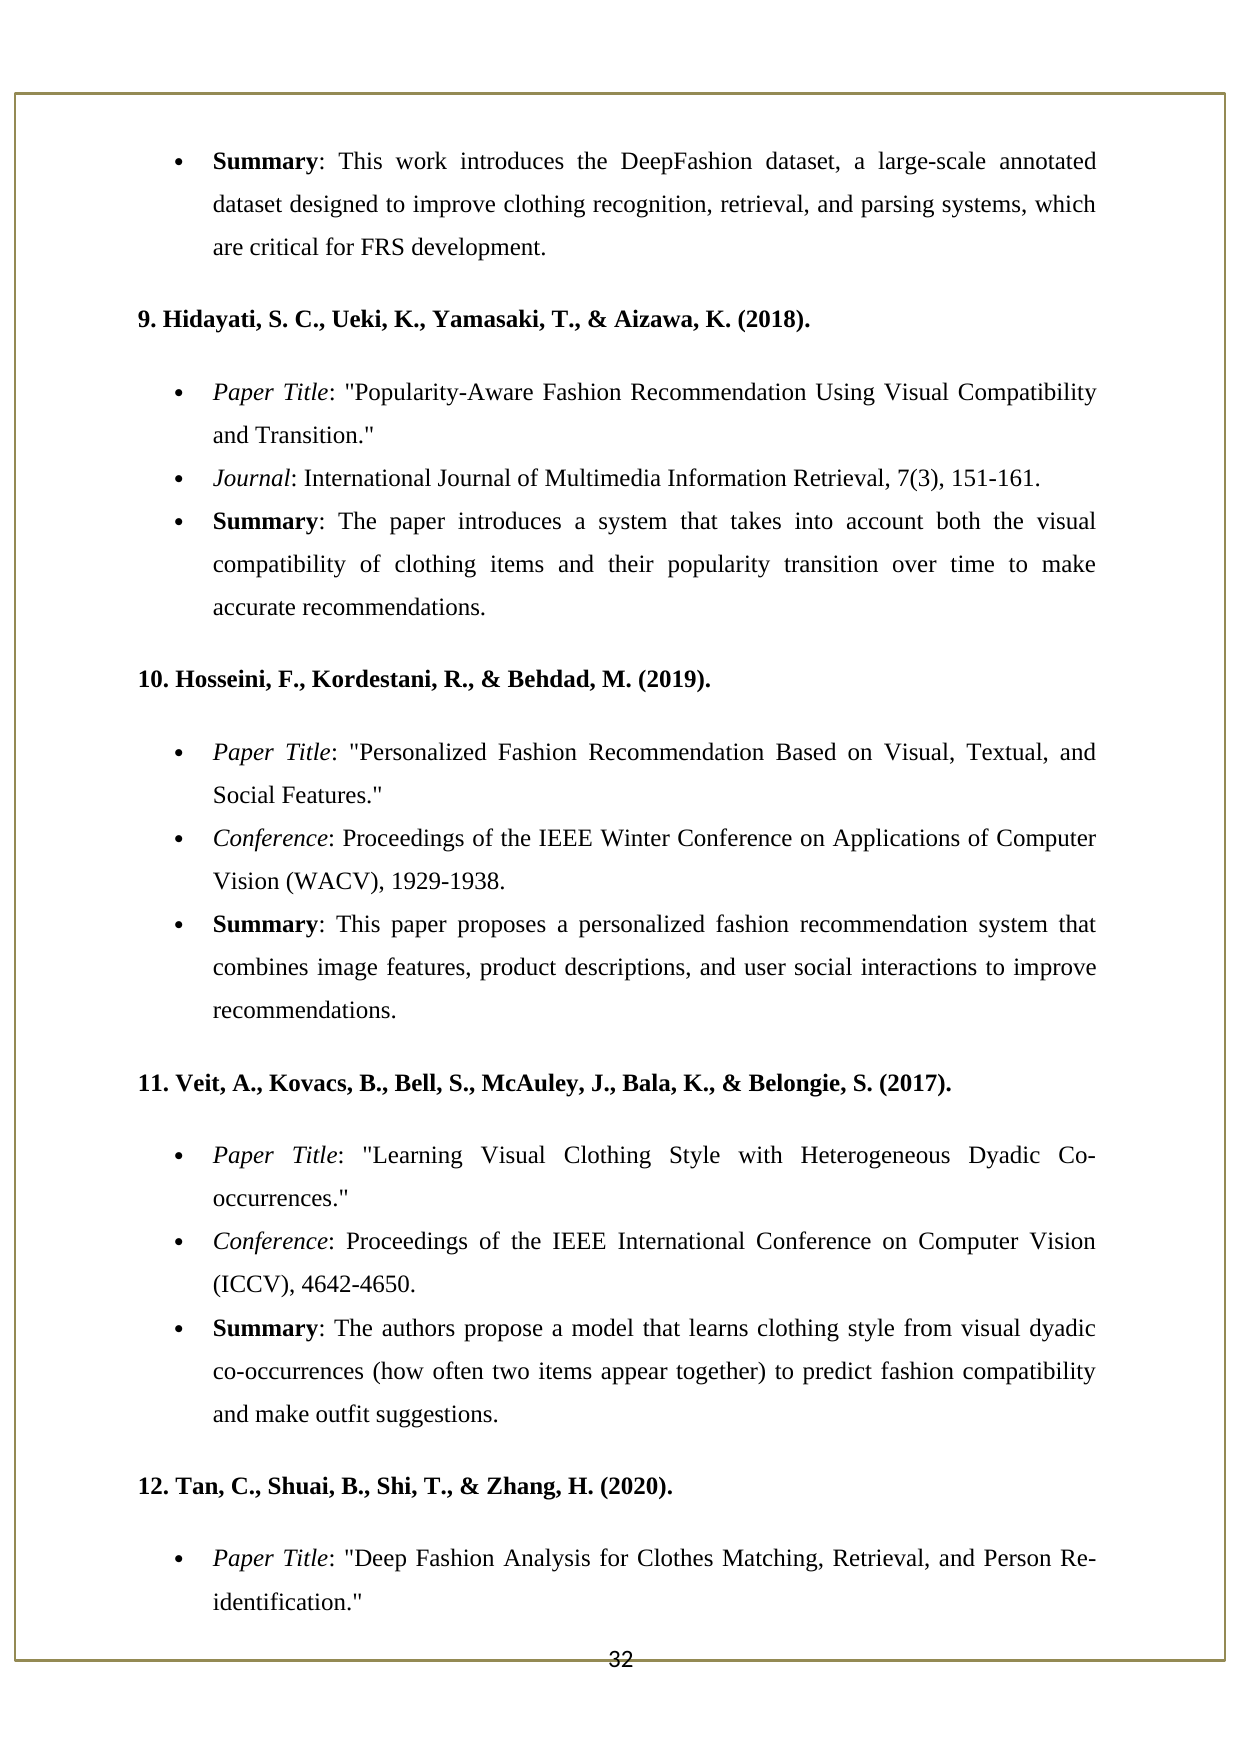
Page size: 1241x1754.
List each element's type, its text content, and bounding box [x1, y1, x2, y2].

list Summary: This paper proposes a personalized fashion recommendation system that combines image features, product descriptions, and user social interactions to improve recommendations. [175, 1026, 1097, 1141]
list Summary: This work introduces the DeepFashion dataset, a large-scale annotated dataset designed to improve clothing recognition, retrieval, and parsing systems, which are critical for FRS development. [175, 146, 1097, 261]
list Conference: Proceedings of the IEEE International Conference on Computer Vision (ICCV), 4642-4650. [175, 1372, 1097, 1444]
list Paper Title: "Popularity-Aware Fashion Recommendation Using Visual Compatibility and Transition." [175, 377, 1097, 448]
list Paper Title: "Learning Visual Clothing Style with Heterogeneous Dyadic Co-occurrences." [175, 1257, 1097, 1329]
list Paper Title: "Personalized Fashion Recommendation Based on Visual, Textual, and Social Features." [175, 795, 1097, 867]
text 9. Hidayati, S. C., Ueki, K., Yamasaki, T., & Aizawa, K. (2018). [138, 304, 1097, 333]
text 11. Veit, A., Kovacs, B., Bell, S., McAuley, J., Bala, K., & Belongie, S. (2017). [138, 1184, 1097, 1213]
list Summary: The paper introduces a system that takes into account both the visual compatibility of clothing items and their popularity transition over time to make accurate recommendations. [175, 564, 1097, 679]
list Conference: Proceedings of the IEEE Winter Conference on Applications of Computer Vision (WACV), 1929-1938. [175, 911, 1097, 982]
list Journal: International Journal of Multimedia Information Retrieval, 7(3), 151-161. [175, 492, 1097, 521]
list Summary: The authors propose a model that learns clothing style from visual dyadic co-occurrences (how often two items appear together) to predict fashion compatibility and make outfit suggestions. [175, 1488, 1097, 1603]
text 10. Hosseini, F., Kordestani, R., & Behdad, M. (2019). [138, 723, 1097, 752]
